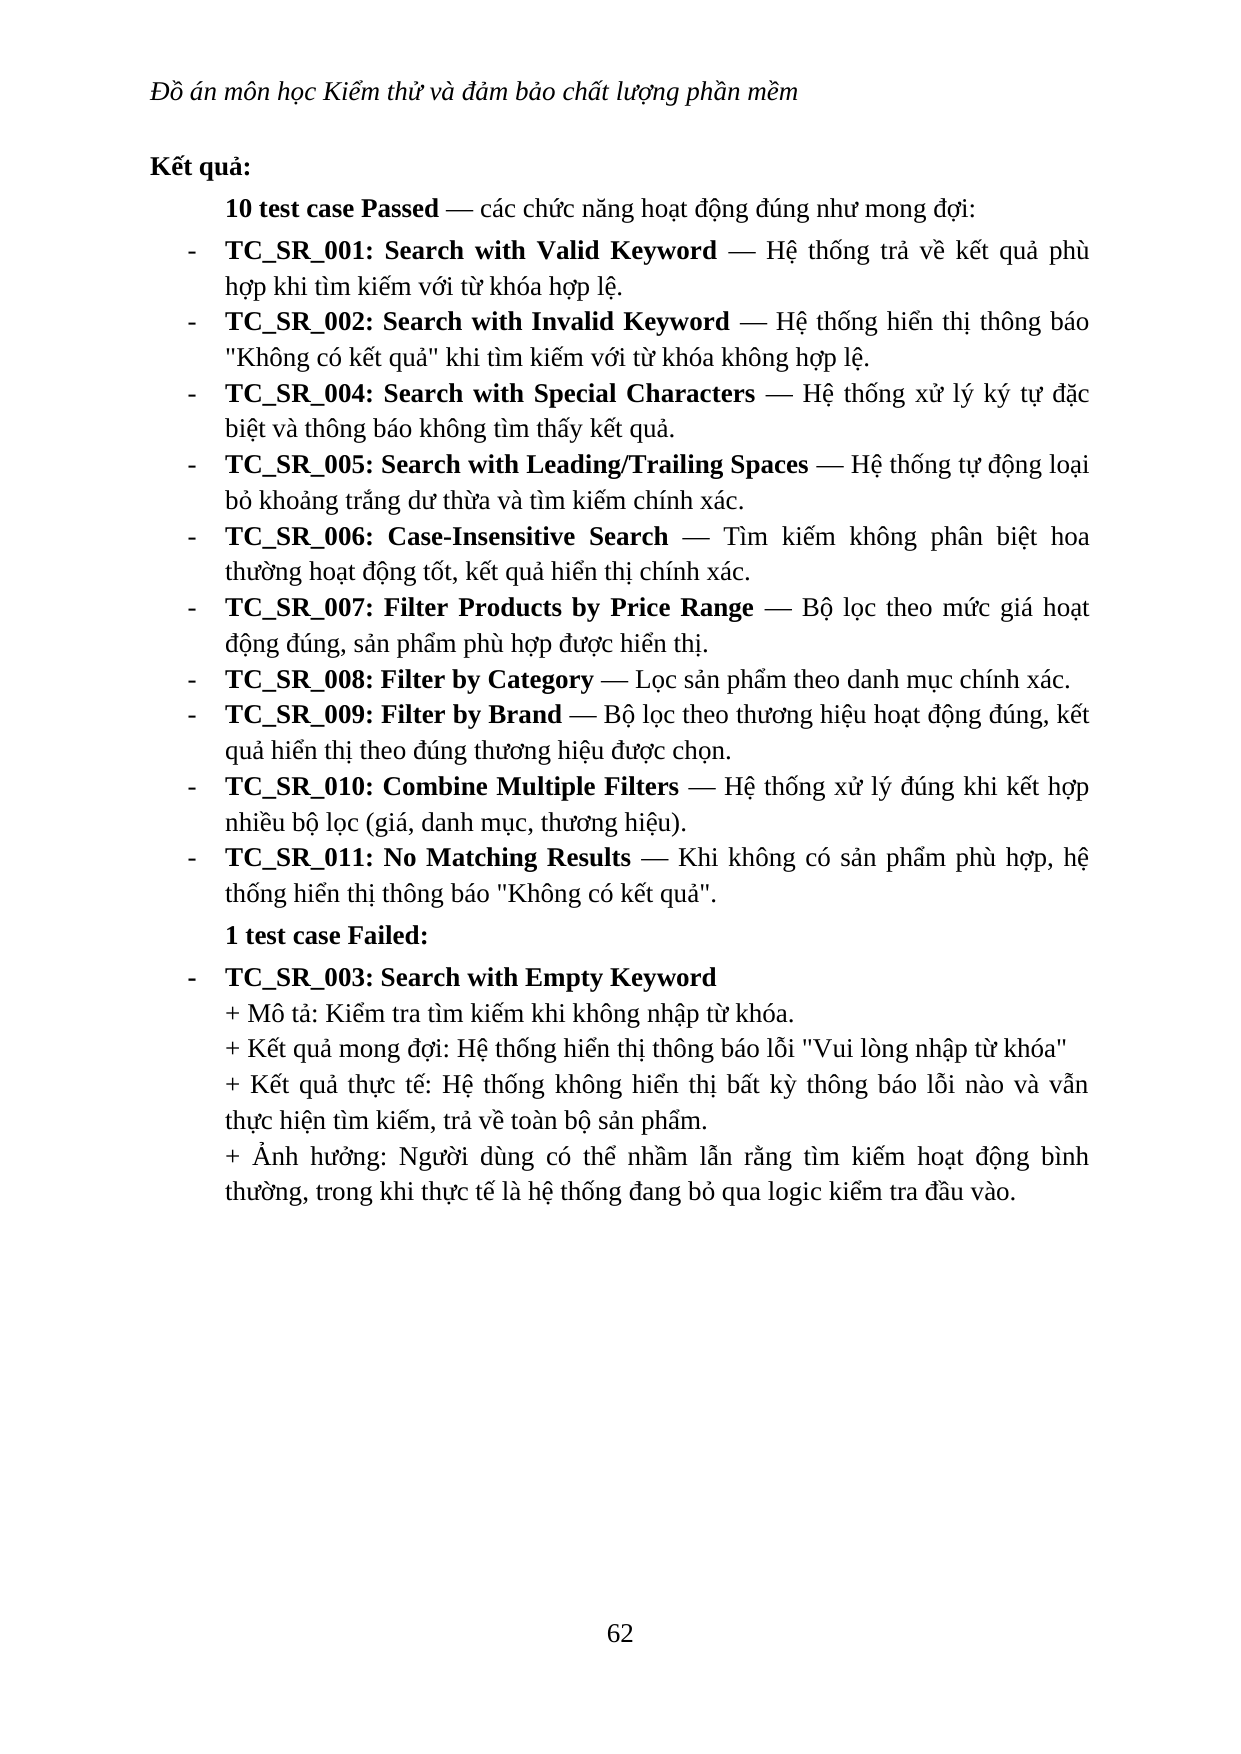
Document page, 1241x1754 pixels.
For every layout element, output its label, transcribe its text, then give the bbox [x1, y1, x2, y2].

text 1 test case Failed: [150, 919, 1090, 950]
list TC_SR_003: Search with Empty Keyword [187, 961, 1090, 992]
list + Kết quả thực tế: Hệ thống không hiển thị bất kỳ thông báo lỗi nào và vẫn thực hiện tìm kiếm, trả về toàn bộ sản phẩm. [225, 1068, 1090, 1135]
list TC_SR_008: Filter by Category — Lọc sản phẩm theo danh mục chính xác. [187, 663, 1090, 694]
list TC_SR_009: Filter by Brand — Bộ lọc theo thương hiệu hoạt động đúng, kết quả hiển thị theo đúng thương hiệu được chọn. [187, 698, 1090, 765]
text 10 test case Passed — các chức năng hoạt động đúng như mong đợi: [150, 192, 1090, 223]
text Kết quả: [150, 150, 1090, 181]
list TC_SR_002: Search with Invalid Keyword — Hệ thống hiển thị thông báo "Không có kết quả" khi tìm kiếm với từ khóa không hợp lệ. [187, 305, 1090, 372]
list + Kết quả mong đợi: Hệ thống hiển thị thông báo lỗi "Vui lòng nhập từ khóa" [225, 1032, 1090, 1064]
list TC_SR_010: Combine Multiple Filters — Hệ thống xử lý đúng khi kết hợp nhiều bộ lọc (giá, danh mục, thương hiệu). [187, 770, 1090, 837]
list TC_SR_004: Search with Special Characters — Hệ thống xử lý ký tự đặc biệt và thông báo không tìm thấy kết quả. [187, 377, 1090, 444]
list TC_SR_006: Case-Insensitive Search — Tìm kiếm không phân biệt hoa thường hoạt động tốt, kết quả hiển thị chính xác. [187, 520, 1090, 587]
list TC_SR_005: Search with Leading/Trailing Spaces — Hệ thống tự động loại bỏ khoảng trắng dư thừa và tìm kiếm chính xác. [187, 448, 1090, 515]
list TC_SR_001: Search with Valid Keyword — Hệ thống trả về kết quả phù hợp khi tìm kiếm với từ khóa hợp lệ. [187, 234, 1090, 301]
list TC_SR_011: No Matching Results — Khi không có sản phẩm phù hợp, hệ thống hiển thị thông báo "Không có kết quả". [187, 841, 1090, 908]
list + Ảnh hưởng: Người dùng có thể nhầm lẫn rằng tìm kiếm hoạt động bình thường, trong khi thực tế là hệ thống đang bỏ qua logic kiểm tra đầu vào. [225, 1140, 1090, 1207]
list TC_SR_007: Filter Products by Price Range — Bộ lọc theo mức giá hoạt động đúng, sản phẩm phù hợp được hiển thị. [187, 591, 1090, 658]
list + Mô tả: Kiểm tra tìm kiếm khi không nhập từ khóa. [225, 997, 1090, 1028]
